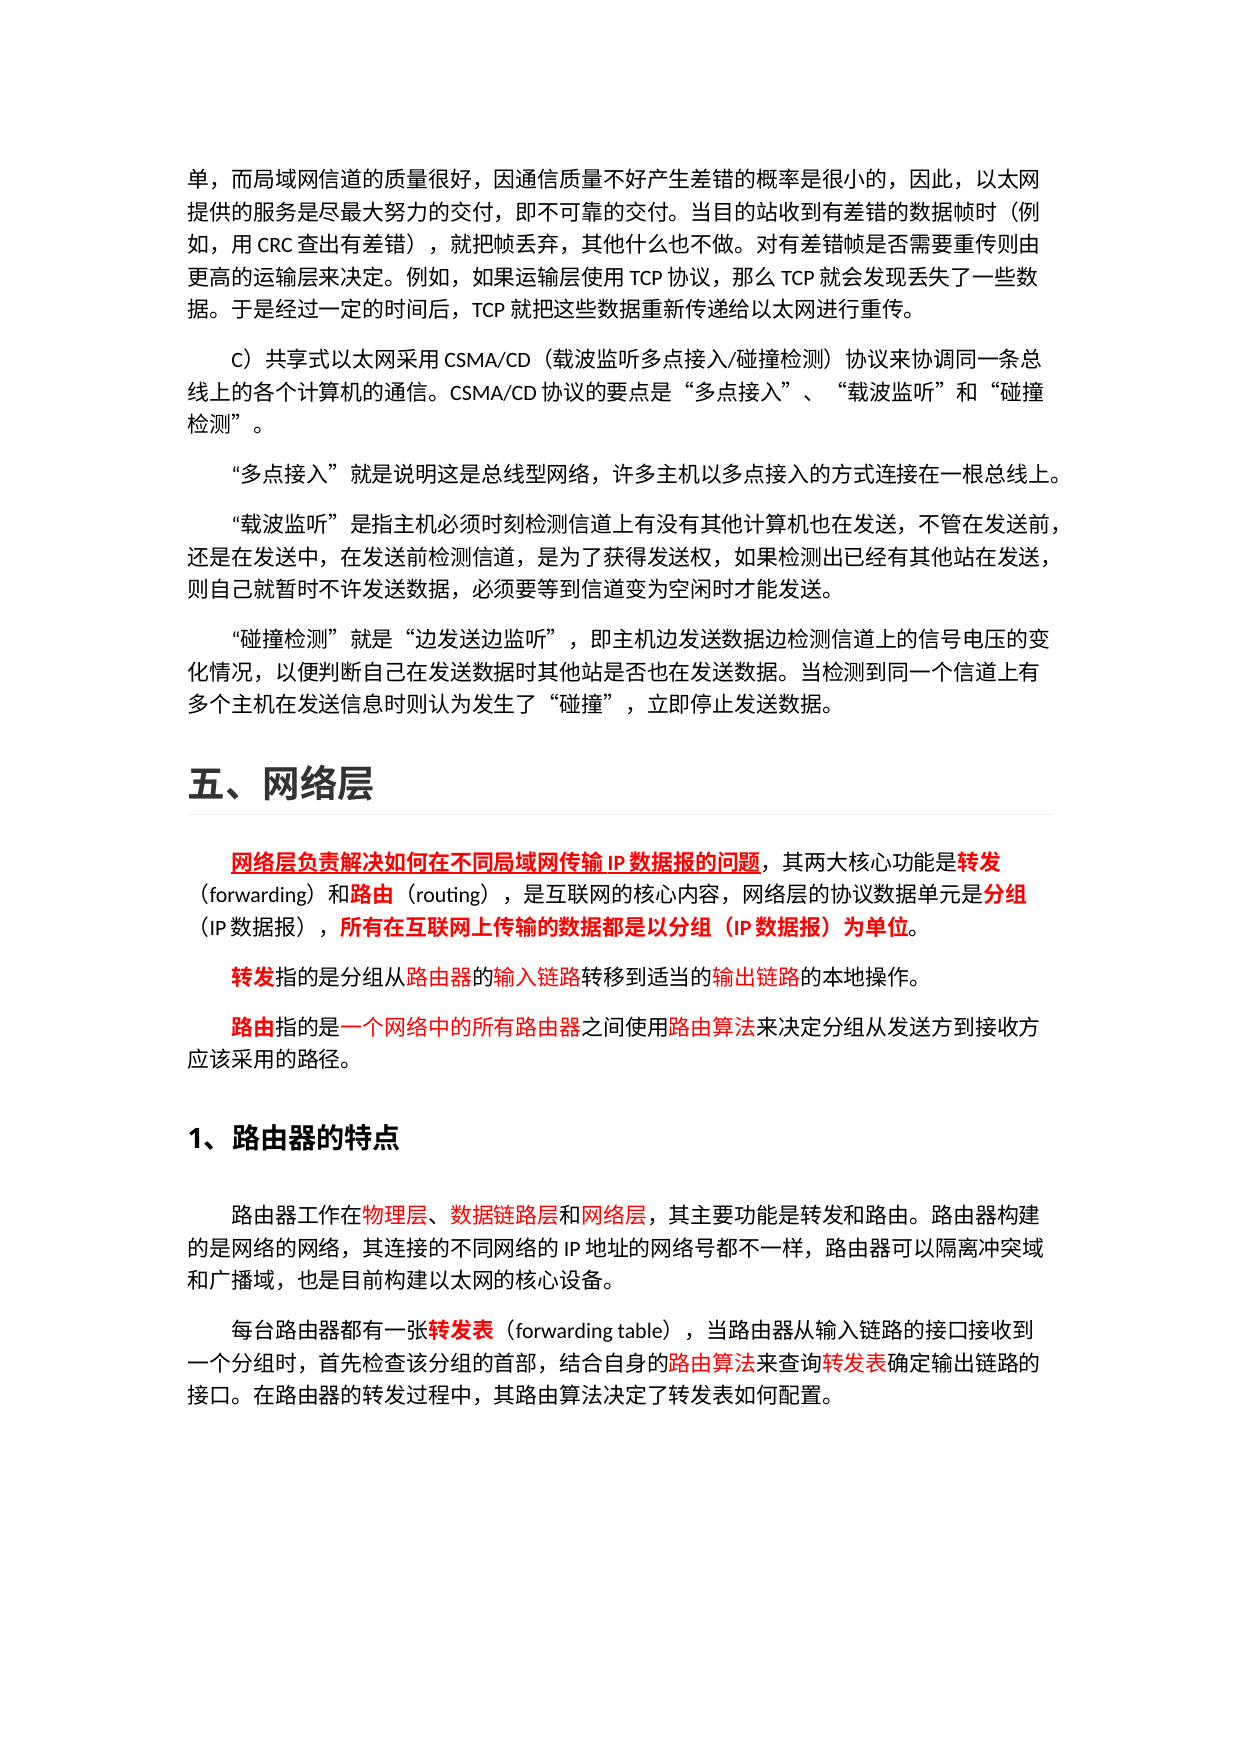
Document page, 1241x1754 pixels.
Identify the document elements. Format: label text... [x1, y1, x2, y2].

text C）共享式以太网采用CSMA/CD（载波监听多点接入/碰撞检测）协议来协调同一条总线上的各个计算机的通信。CSMA/CD协议的要点是“多点接入”、“载波监听”和“碰撞检测”。 [187, 342, 1053, 439]
text 转发指的是分组从路由器的输入链路转移到适当的输出链路的本地操作。 [187, 959, 1053, 992]
subtitle 路由器的特点 [187, 1103, 1053, 1168]
text 路由器工作在物理层、数据链路层和网络层，其主要功能是转发和路由。路由器构建的是网络的网络，其连接的不同网络的IP地址的网络号都不一样，路由器可以隔离冲突域和广播域，也是目前构建以太网的核心设备。 [187, 1198, 1053, 1295]
text “多点接入”就是说明这是总线型网络，许多主机以多点接入的方式连接在一根总线上。 [187, 457, 1053, 489]
text “载波监听”是指主机必须时刻检测信道上有没有其他计算机也在发送，不管在发送前，还是在发送中，在发送前检测信道，是为了获得发送权，如果检测出已经有其他站在发送，则自己就暂时不许发送数据，必须要等到信道变为空闲时才能发送。 [187, 507, 1053, 604]
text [187, 162, 1053, 324]
text “碰撞检测”就是“边发送边监听”，即主机边发送数据边检测信道上的信号电压的变化情况，以便判断自己在发送数据时其他站是否也在发送数据。当检测到同一个信道上有多个主机在发送信息时则认为发生了“碰撞”，立即停止发送数据。 [187, 622, 1053, 719]
subtitle 五、网络层 [187, 749, 1053, 815]
text 路由指的是一个网络中的所有路由器之间使用路由算法来决定分组从发送方到接收方应该采用的路径。 [187, 1009, 1053, 1074]
text 网络层负责解决如何在不同局域网传输IP数据报的问题，其两大核心功能是转发（forwarding）和路由（routing），是互联网的核心内容，网络层的协议数据单元是分组（IP数据报），所有在互联网上传输的数据都是以分组（IP数据报）为单位。 [187, 844, 1053, 942]
text 每台路由器都有一张转发表（forwarding table），当路由器从输入链路的接口接收到一个分组时，首先检查该分组的首部，结合自身的路由算法来查询转发表确定输出链路的接口。在路由器的转发过程中，其路由算法决定了转发表如何配置。 [187, 1313, 1053, 1410]
